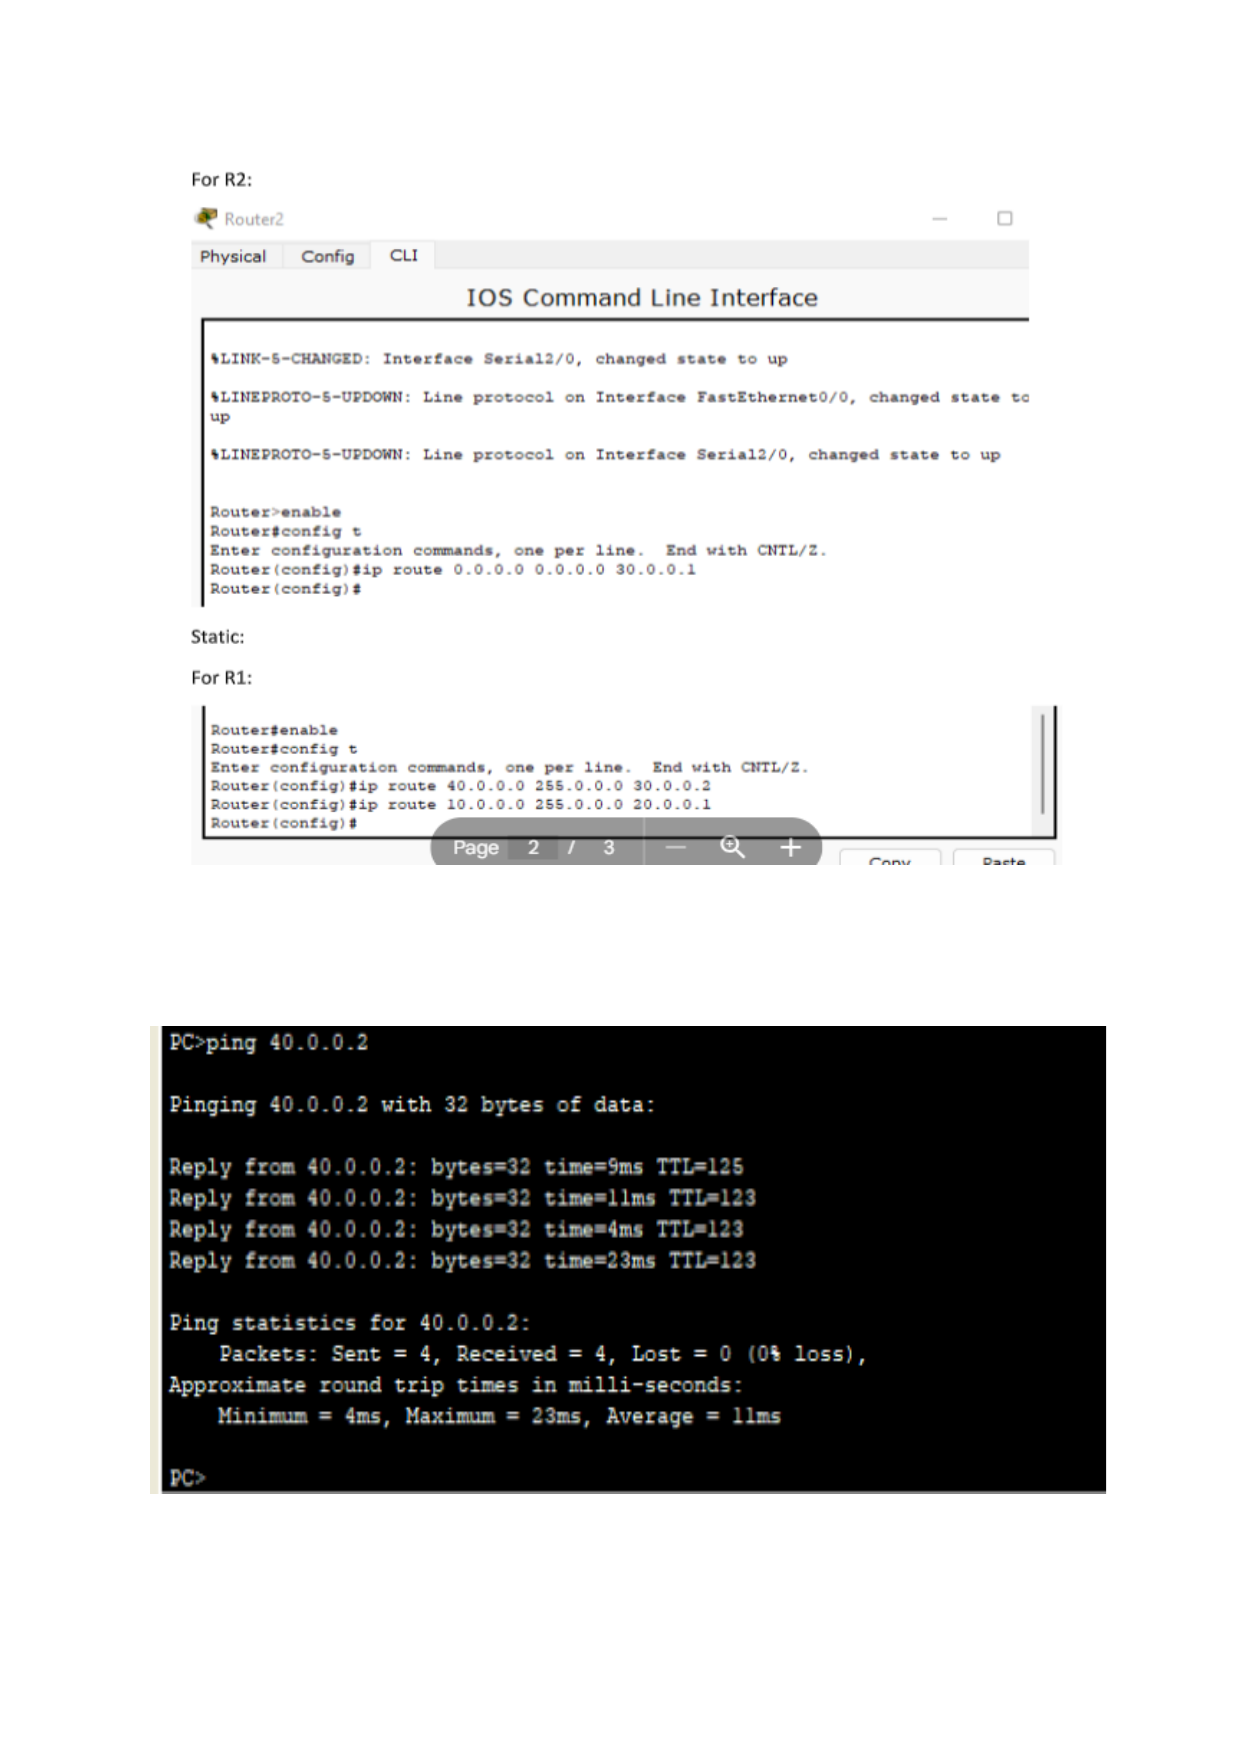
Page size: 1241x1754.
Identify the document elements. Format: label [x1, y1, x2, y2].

picture [150, 150, 1091, 865]
picture [150, 1026, 1107, 1494]
